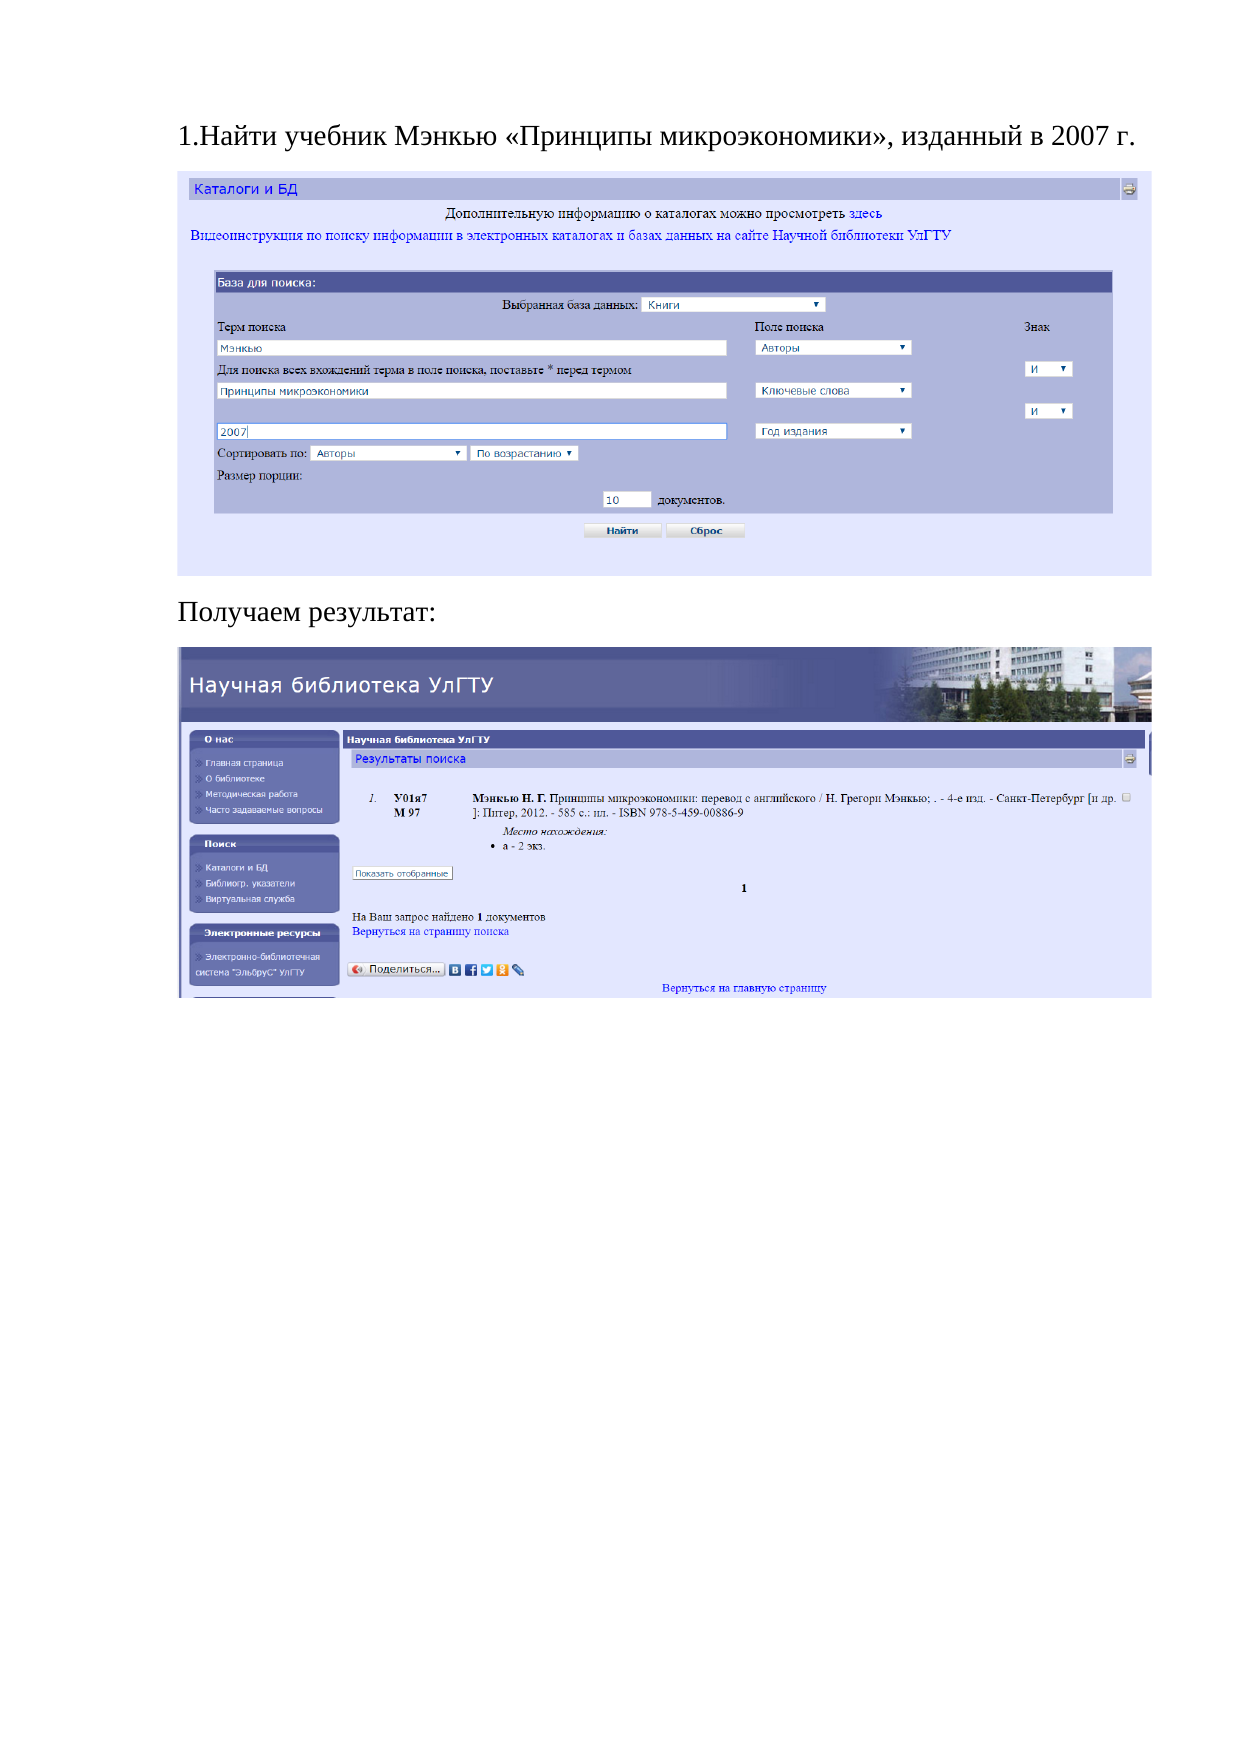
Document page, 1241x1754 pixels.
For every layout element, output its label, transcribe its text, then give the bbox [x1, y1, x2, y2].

text 1.Найти учебник Мэнкью «Принципы микроэкономики», изданный в 2007 г. [177, 118, 1152, 152]
text Получаем результат: [177, 594, 1152, 628]
picture [177, 647, 1152, 998]
picture [177, 171, 1152, 576]
